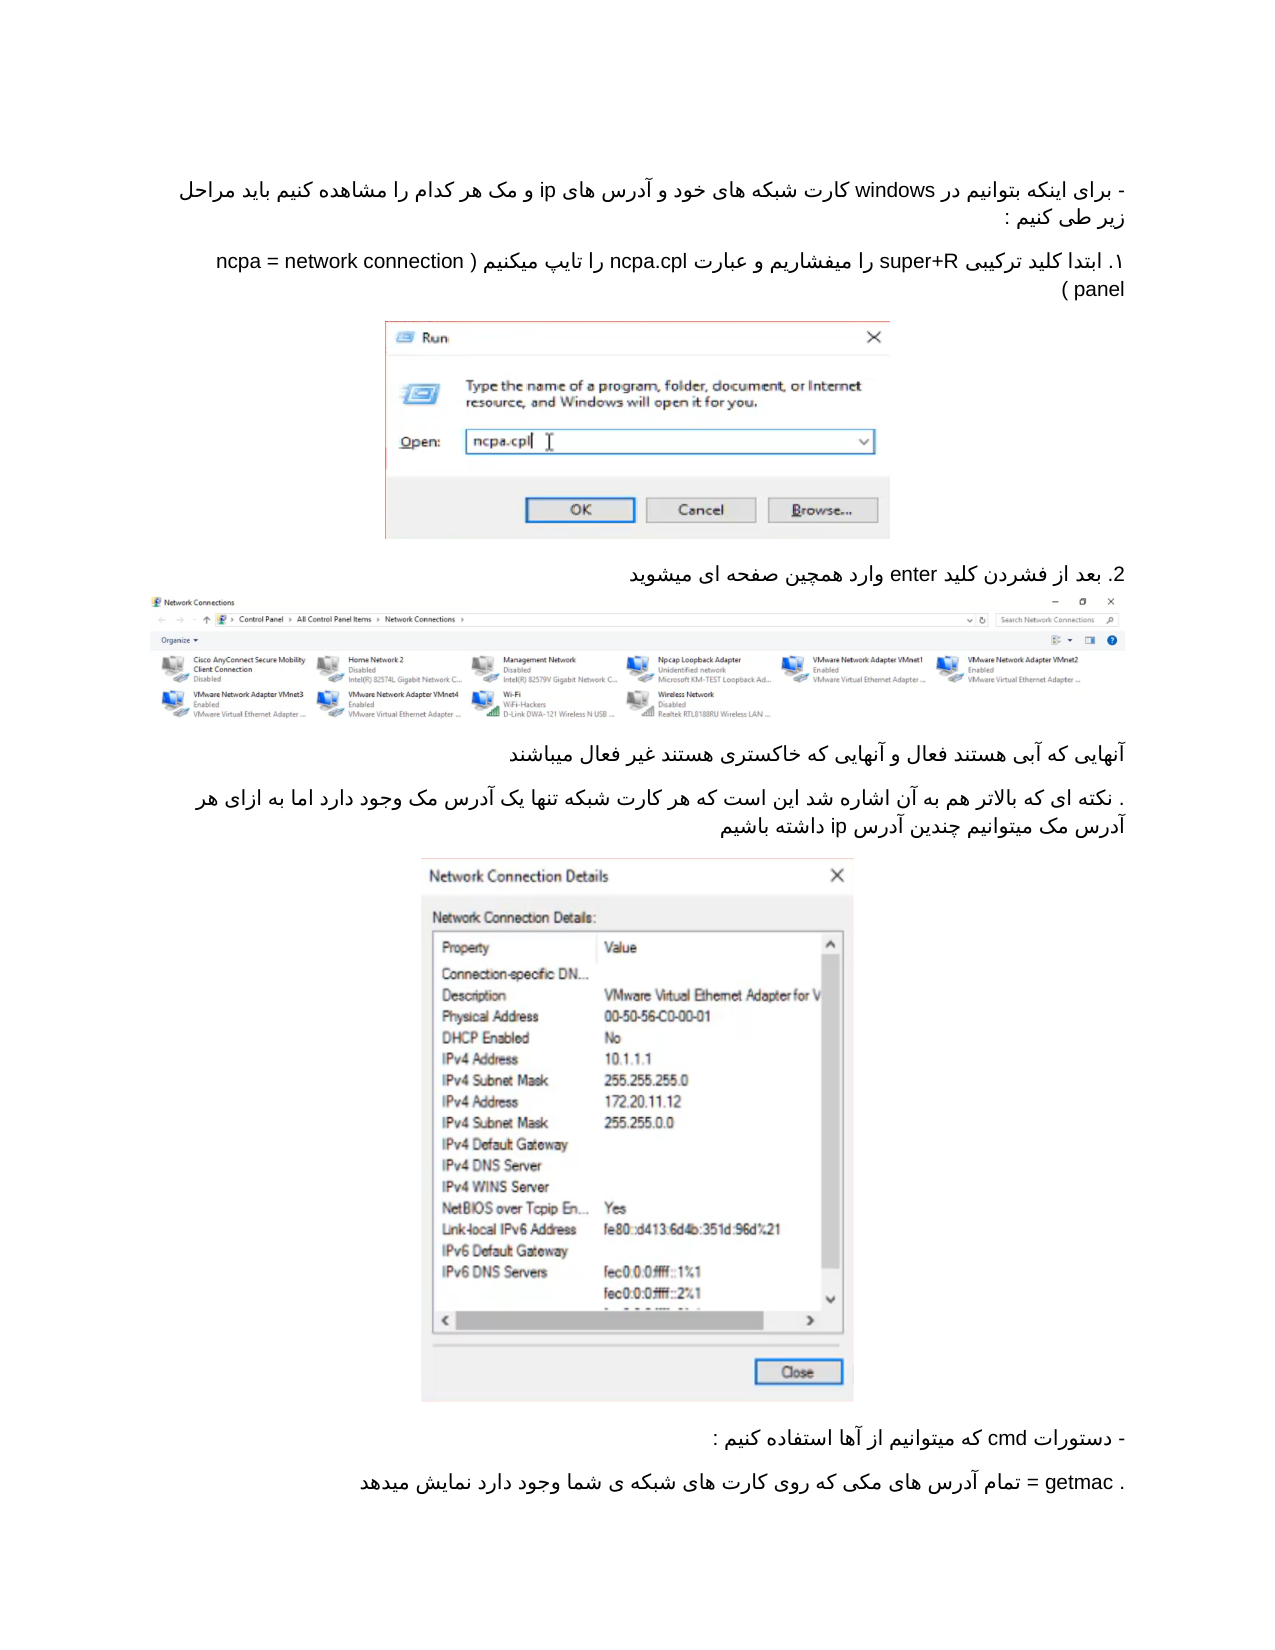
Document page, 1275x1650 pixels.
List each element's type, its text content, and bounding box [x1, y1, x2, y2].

picture [150, 596, 1126, 719]
text - برای اینکه بتوانیم در windows کارت شبکه های خود و آدرس های ip و مک هر کدام را مشاهده کنیم باید مراحل زیر طی کنیم : [150, 150, 1125, 229]
picture [421, 858, 854, 1402]
text ۱. ابتدا کلید ترکیبی super+R را میفشاریم و عبارت ncpa.cpl را تایپ میکنیم ( ncpa = network connection panel ) [150, 249, 1125, 301]
text آنهایی که آبی هستند فعال و آنهایی که خاکستری هستند غیر فعال میباشند [150, 719, 1125, 766]
picture [385, 321, 890, 539]
text . نکته ای که بالاتر هم به آن اشاره شد این است که هر کارت شبکه تنها یک آدرس مک وجود دارد اما به ازای هر آدرس مک میتوانیم چندین آدرس ip داشته باشیم [150, 786, 1125, 838]
text . getmac = تمام آدرس های مکی که روی کارت های شبکه ی شما وجود دارد نمایش میدهد [150, 1470, 1125, 1494]
